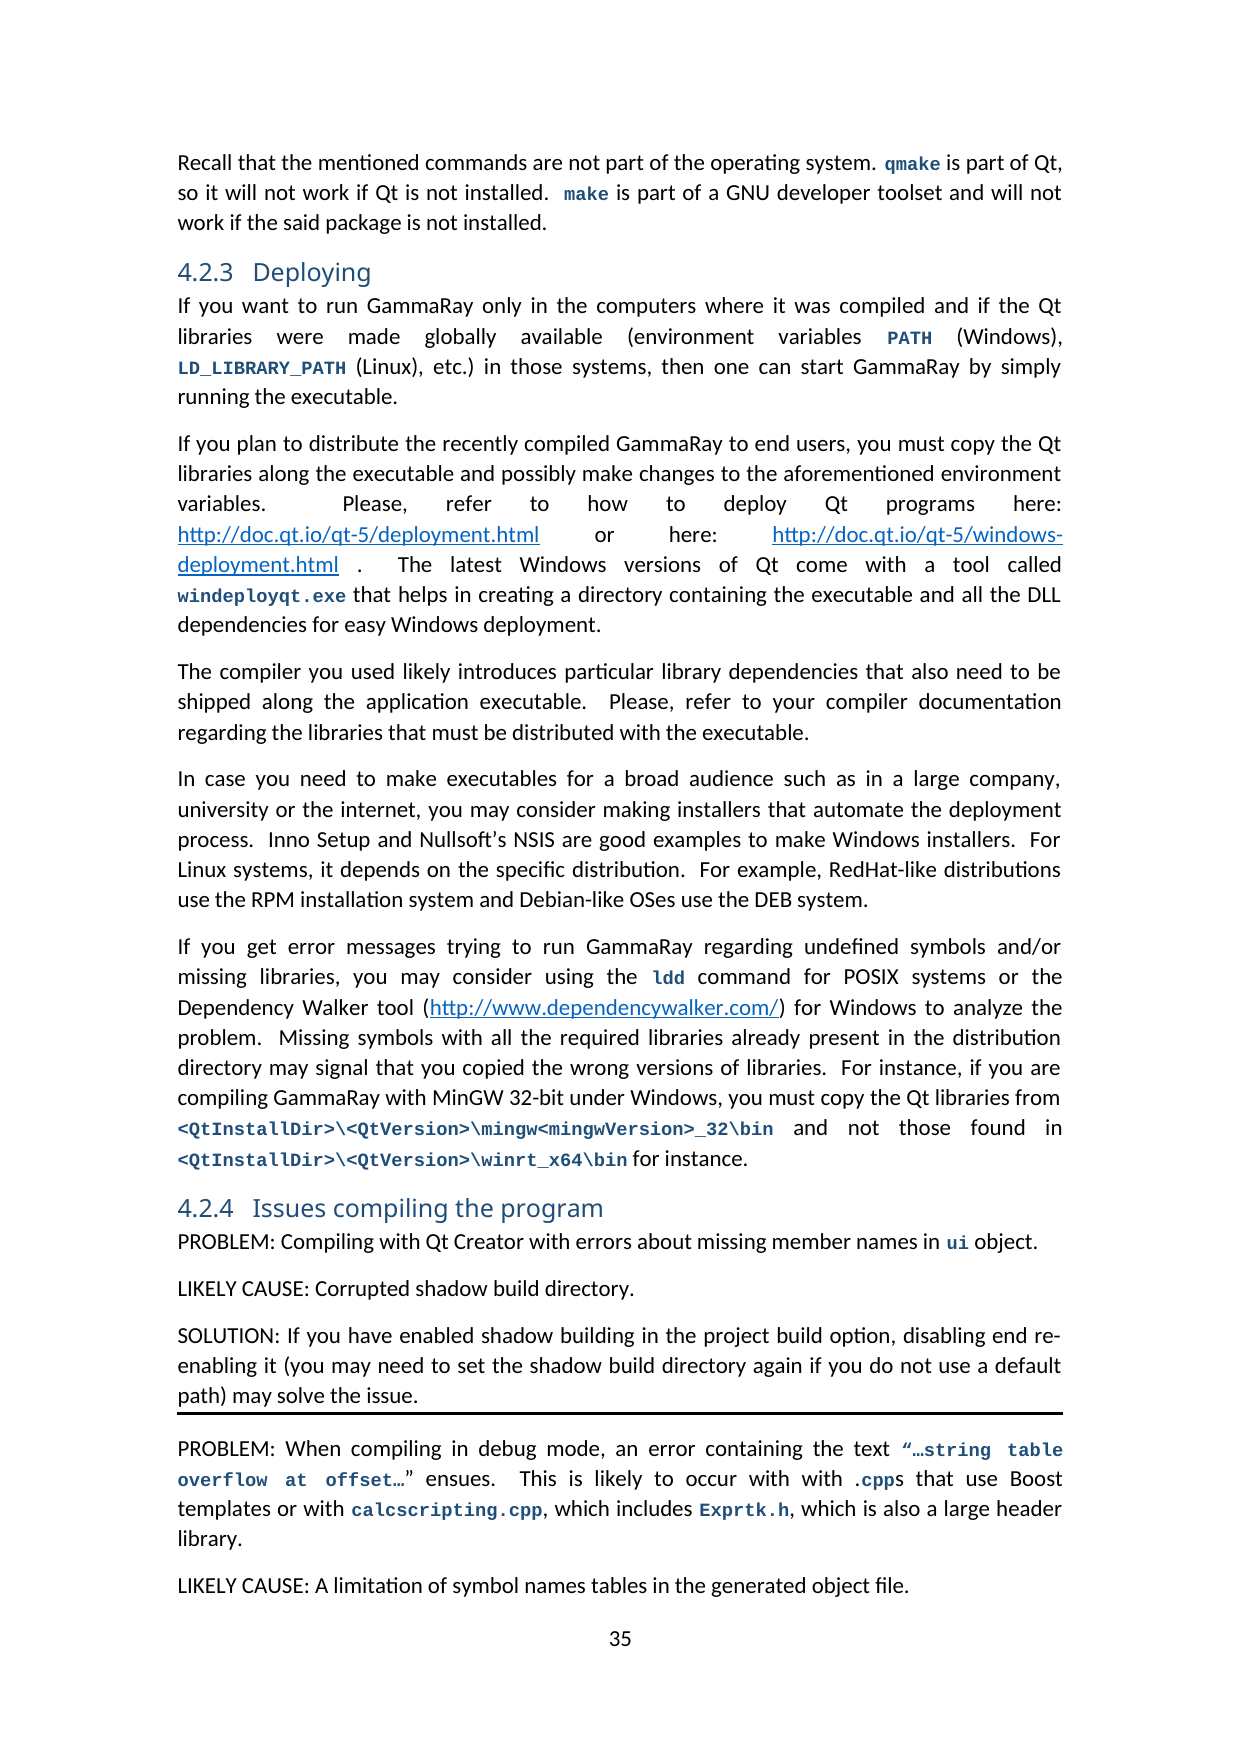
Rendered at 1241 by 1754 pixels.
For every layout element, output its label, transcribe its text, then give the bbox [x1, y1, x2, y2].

text Recall that the mentioned commands are not part of the operating system. qmake is part of Qt, so it will not work if Qt is not installed. make is part of a GNU developer toolset and will not work if the said package is not installed. [177, 148, 1063, 236]
text In case you need to make executables for a broad audience such as in a large company, university or the internet, you may consider making installers that automate the deployment process. Inno Setup and Nullsoft’s NSIS are good examples to make Windows installers. For Linux systems, it depends on the specific distribution. For example, RedHat-like distributions use the RPM installation system and Debian-like OSes use the DEB system. [177, 764, 1063, 913]
text PROBLEM: When compiling in debug mode, an error containing the text “…string table overflow at offset…” ensues. This is likely to occur with with .cpps that use Boost templates or with calcscripting.cpp, which includes Exprtk.h, which is also a large header library. [177, 1434, 1063, 1552]
text LIKELY CAUSE: Corrupted shadow build directory. [177, 1274, 1063, 1302]
text LIKELY CAUSE: A limitation of symbol names tables in the generated object file. [177, 1571, 1063, 1599]
text SOLUTION: If you have enabled shadow building in the project build option, disabling end re-enabling it (you may need to set the shadow build directory again if you do not use a default path) may solve the issue. [177, 1321, 1063, 1412]
text If you want to run GammaRay only in the computers where it was compiled and if the Qt libraries were made globally available (environment variables PATH (Windows), LD_LIBRARY_PATH (Linux), etc.) in those systems, then one can start GammaRay by simply running the executable. [177, 292, 1063, 410]
text PROBLEM: Compiling with Qt Creator with errors about missing member names in ui object. [177, 1227, 1063, 1255]
text If you plan to distribute the recently compiled GammaRay to end users, you must copy the Qt libraries along the executable and possibly make changes to the aforementioned environment variables. Please, refer to how to deploy Qt programs here: http://doc.qt.io/qt-5/deployment.html or here: http://doc.qt.io/qt-5/windows-deployment.html . The latest Windows versions of Qt come with a tool called windeployqt.exe that helps in creating a directory containing the executable and all the DLL dependencies for easy Windows deployment. [177, 429, 1063, 638]
text The compiler you used likely introduces particular library dependencies that also need to be shipped along the application executable. Please, refer to your compiler documentation regarding the libraries that must be distributed with the executable. [177, 657, 1063, 746]
subtitle Deploying [177, 255, 1063, 289]
subtitle Issues compiling the program [177, 1191, 1063, 1225]
text If you get error messages trying to run GammaRay regarding undefined symbols and/or missing libraries, you may consider using the ldd command for POSIX systems or the Dependency Walker tool (http://www.dependencywalker.com/) for Windows to analyze the problem. Missing symbols with all the required libraries already present in the distribution directory may signal that you copied the wrong versions of libraries. For instance, if you are compiling GammaRay with MinGW 32-bit under Windows, you must copy the Qt libraries from <QtInstallDir>\<QtVersion>\mingw<mingwVersion>_32\bin and not those found in <QtInstallDir>\<QtVersion>\winrt_x64\bin for instance. [177, 932, 1063, 1172]
